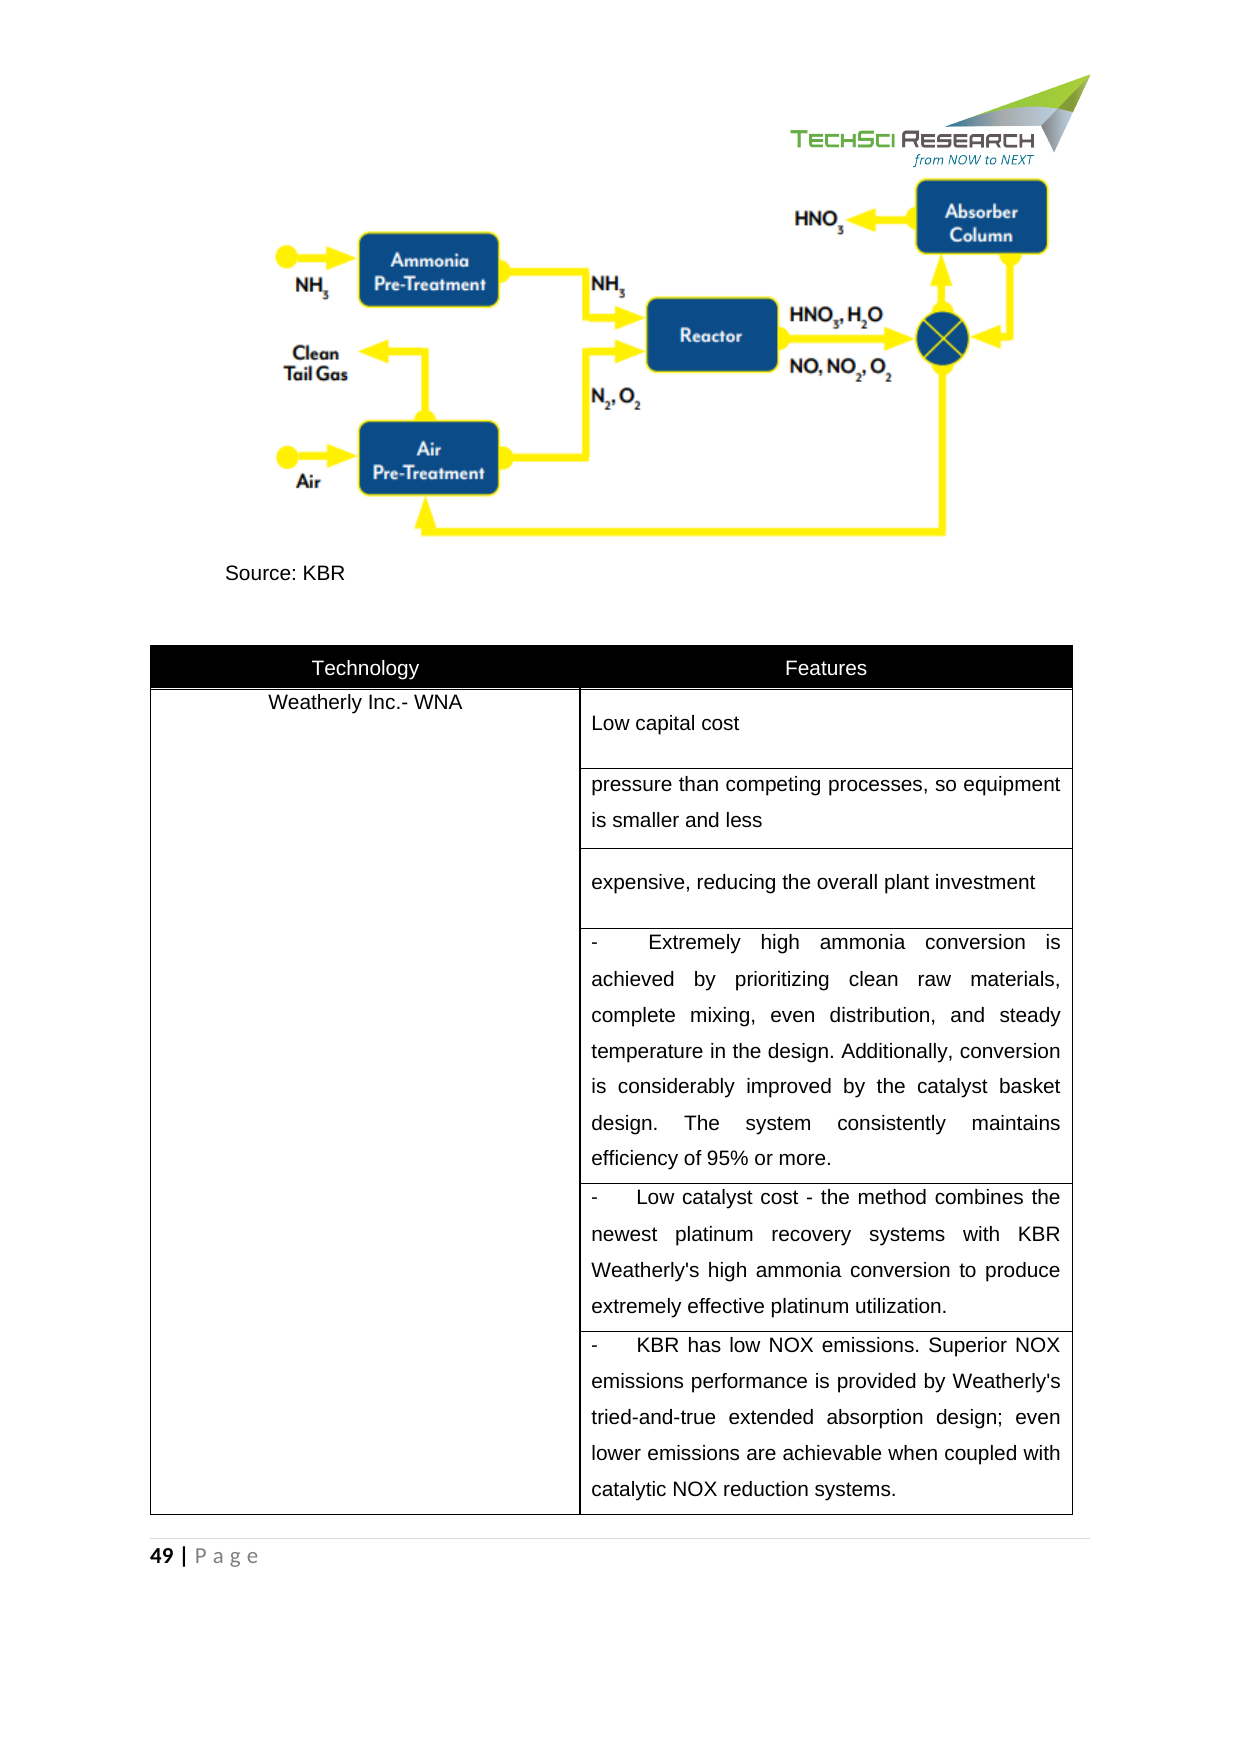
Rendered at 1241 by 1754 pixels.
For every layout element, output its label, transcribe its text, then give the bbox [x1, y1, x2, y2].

table_cell - Low catalyst cost - the method combines the newest platinum recovery systems with KBR Weatherly's high ammonia conversion to produce extremely effective platinum utilization. [581, 1184, 1072, 1331]
table_cell pressure than competing processes, so equipment is smaller and less [581, 769, 1072, 848]
table_header Features [581, 646, 1072, 688]
table_cell - KBR has low NOX emissions. Superior NOX emissions performance is provided by Weatherly's tried-and-true extended absorption design; even lower emissions are achievable when coupled with catalytic NOX reduction systems. [581, 1332, 1072, 1514]
table_cell - Extremely high ammonia conversion is achieved by prioritizing clean raw materials, complete mixing, even distribution, and steady temperature in the design. Additionally, conversion is considerably improved by the catalyst basket design. The system consistently maintains efficiency of 95% or more. [581, 929, 1072, 1183]
table_header Technology [151, 646, 579, 688]
picture [225, 73, 1091, 559]
table_cell Weatherly Inc.- WNA [151, 690, 579, 1514]
table_cell Low capital cost [581, 690, 1072, 768]
table_cell expensive, reducing the overall plant investment [581, 849, 1072, 928]
